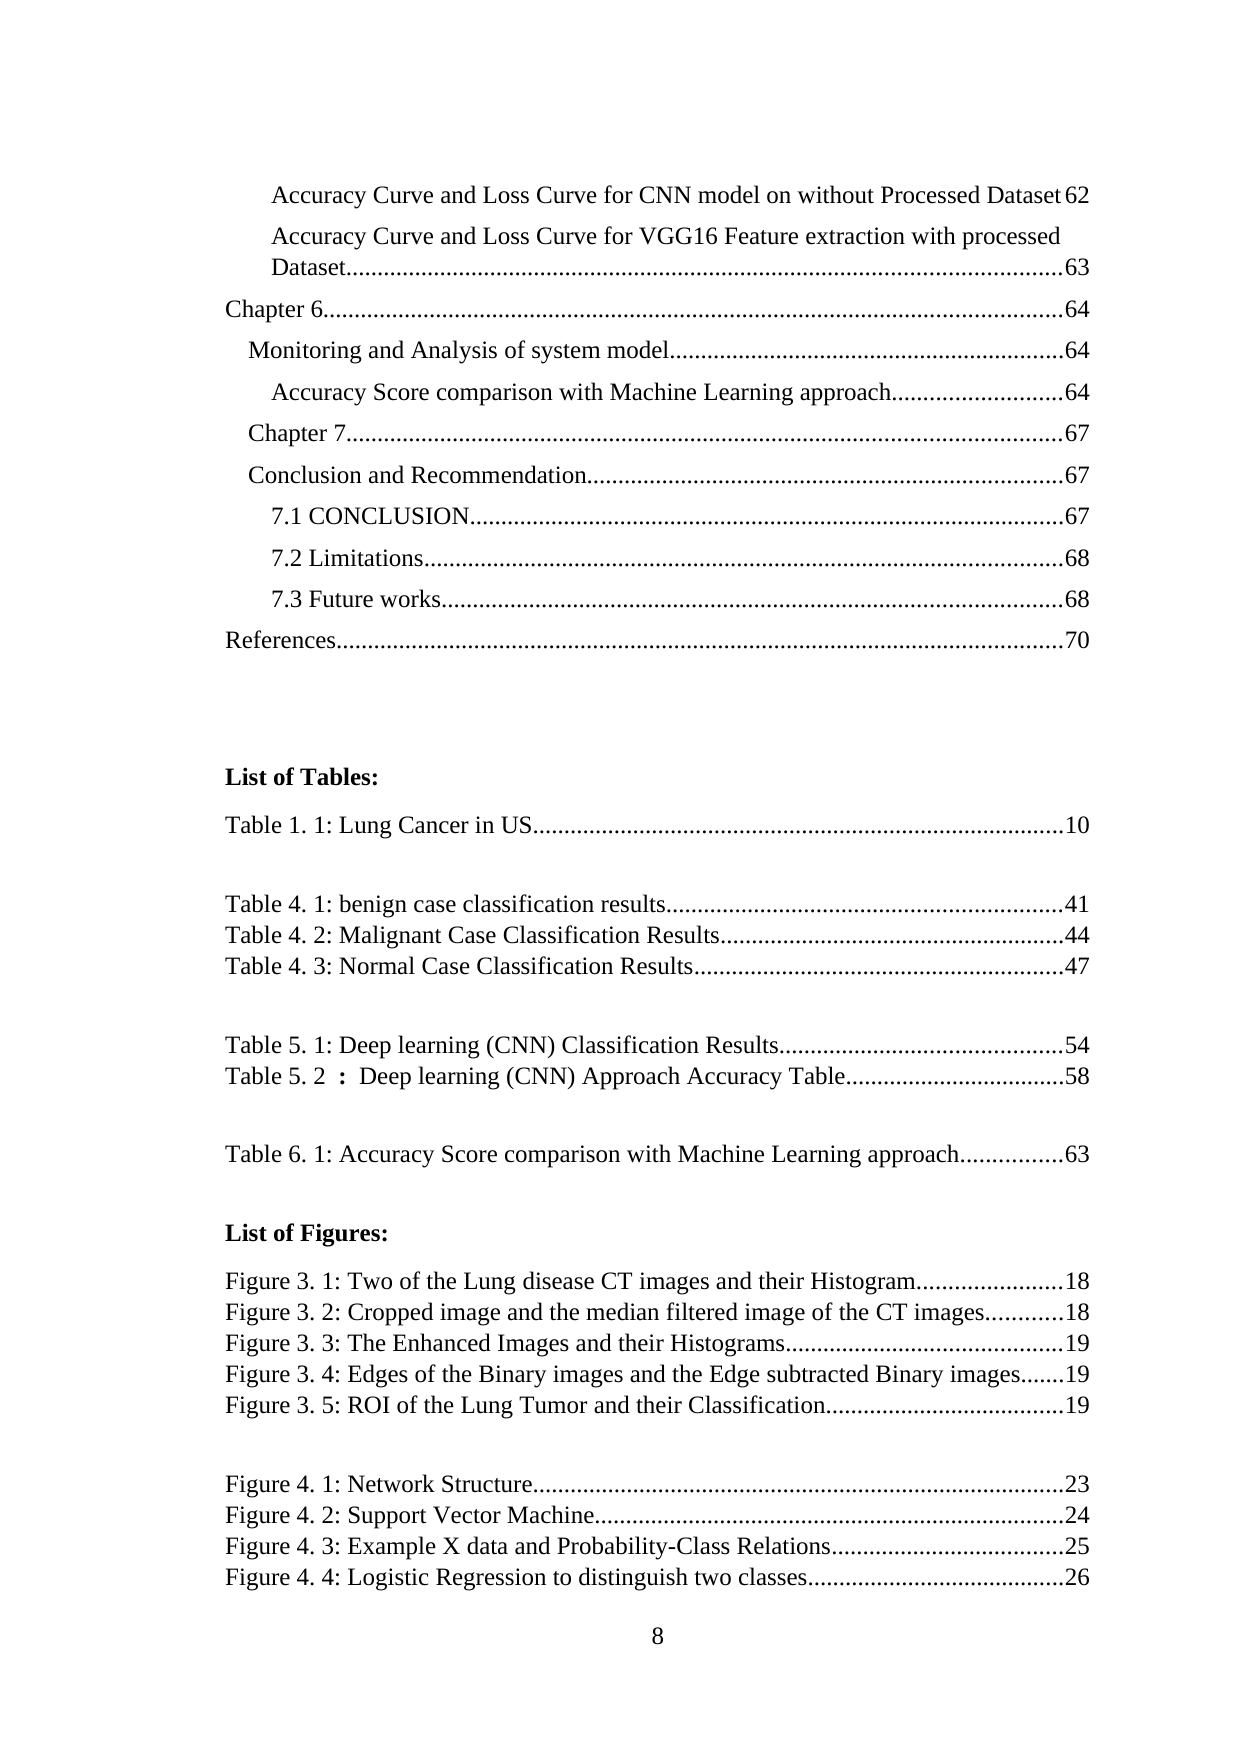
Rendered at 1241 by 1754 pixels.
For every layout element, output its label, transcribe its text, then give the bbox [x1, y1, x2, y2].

text Table 5. 2 : Deep learning (CNN) Approach Accuracy Table 58 [225, 1061, 1090, 1089]
text Figure 4. 2: Support Vector Machine 24 [225, 1500, 1090, 1529]
text Figure 3. 5: ROI of the Lung Tumor and their Classification 19 [225, 1390, 1090, 1419]
text Figure 4. 4: Logistic Regression to distinguish two classes 26 [225, 1562, 1090, 1591]
text Table 5. 1: Deep learning (CNN) Classification Results 54 [225, 1030, 1090, 1058]
text Table 4. 2: Malignant Case Classification Results 44 [225, 920, 1090, 949]
text List of Tables: [225, 762, 1090, 791]
text Table 6. 1: Accuracy Score comparison with Machine Learning approach 63 [225, 1139, 1090, 1168]
text Figure 3. 4: Edges of the Binary images and the Edge subtracted Binary images 19 [225, 1359, 1090, 1388]
text Figure 3. 3: The Enhanced Images and their Histograms 19 [225, 1328, 1090, 1357]
text Table 4. 1: benign case classification results 41 [225, 889, 1090, 918]
text Table 1. 1: Lung Cancer in US 10 [225, 810, 1090, 839]
text Figure 3. 2: Cropped image and the median filtered image of the CT images 18 [225, 1297, 1090, 1326]
text Figure 4. 1: Network Structure 23 [225, 1469, 1090, 1498]
text Figure 4. 3: Example X data and Probability-Class Relations 25 [225, 1531, 1090, 1560]
text Table 4. 3: Normal Case Classification Results 47 [225, 951, 1090, 980]
text List of Figures: [225, 1218, 1090, 1247]
text Figure 3. 1: Two of the Lung disease CT images and their Histogram 18 [225, 1266, 1090, 1295]
